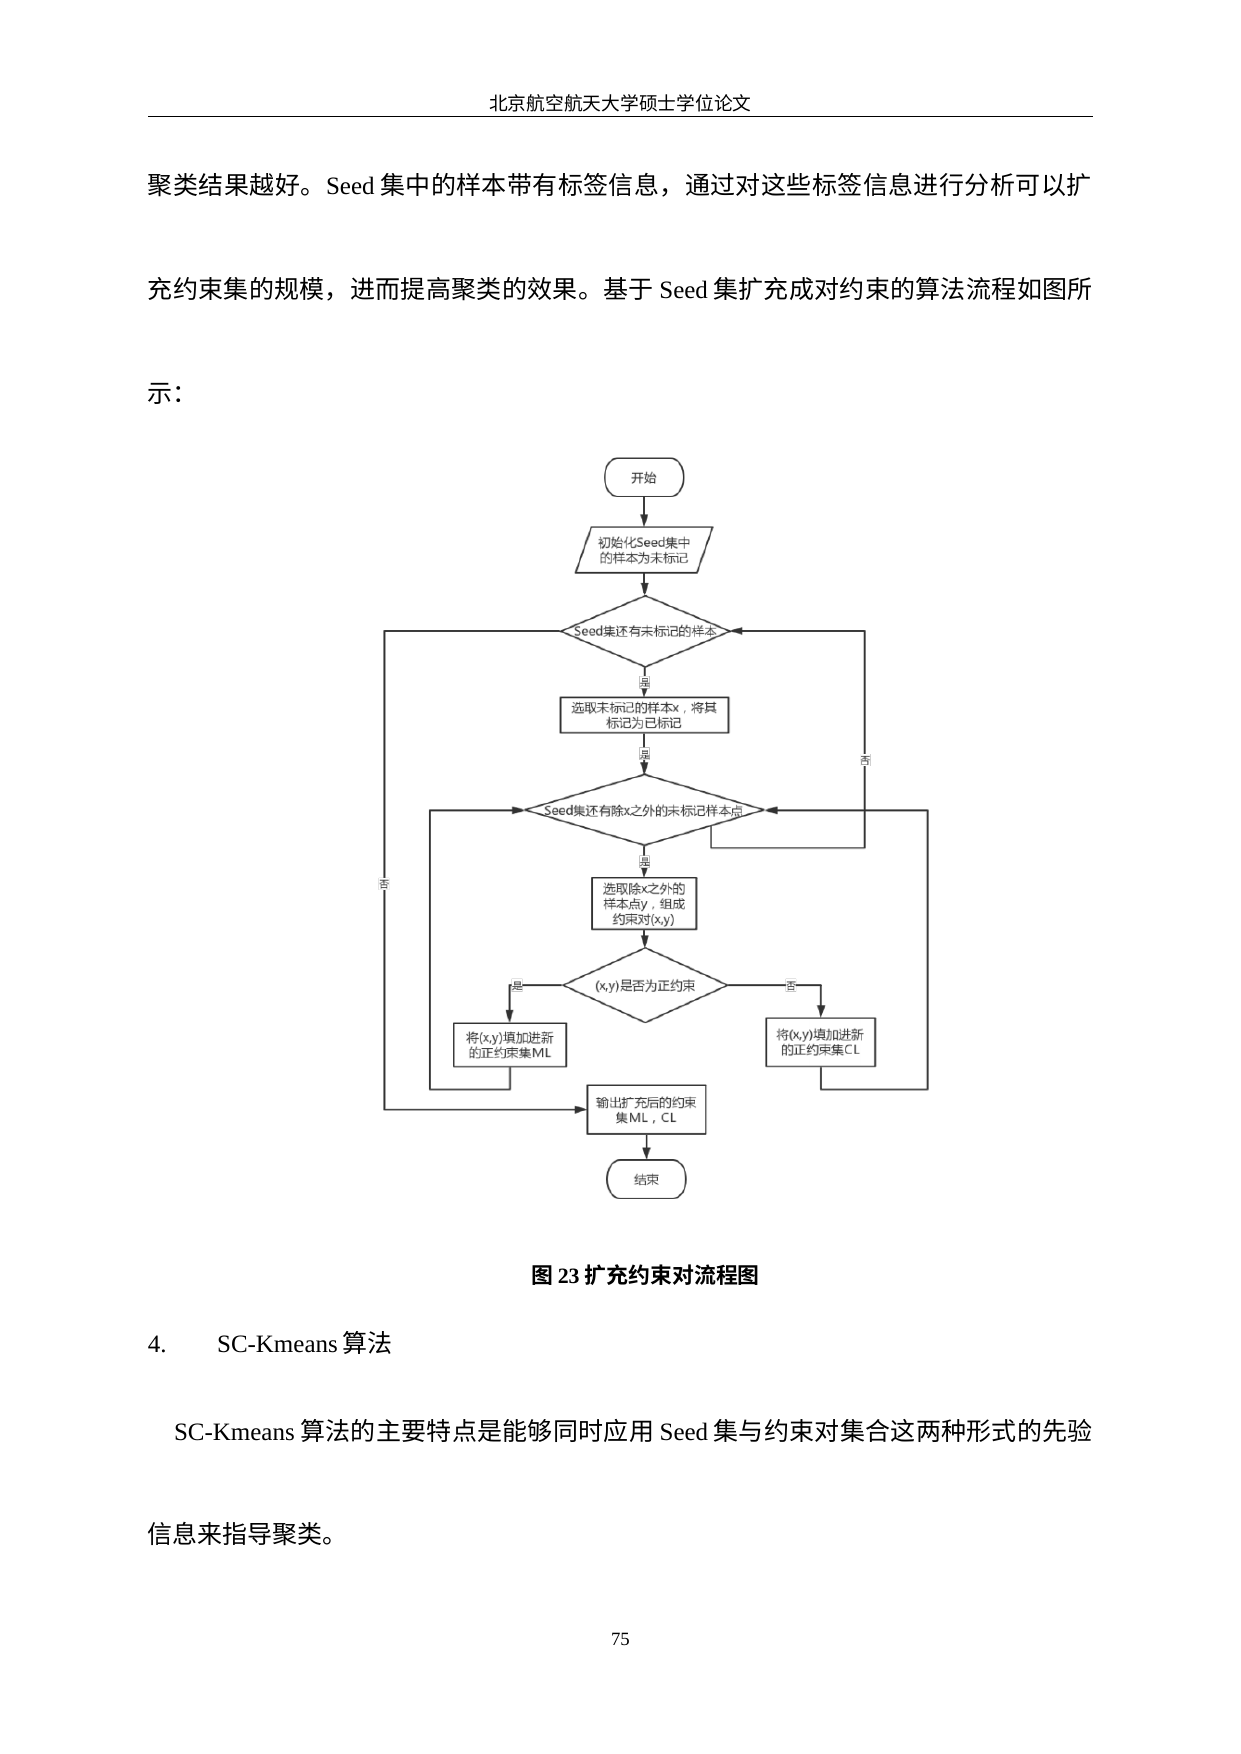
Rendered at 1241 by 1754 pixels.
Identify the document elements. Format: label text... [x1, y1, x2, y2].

list 图 23 扩充约束对流程图 [148, 1256, 1093, 1291]
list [148, 148, 1093, 426]
list SC-Kmeans算法的主要特点是能够同时应用Seed集与约束对集合这两种形式的先验信息来指导聚类。 [148, 1394, 1093, 1568]
list SC-Kmeans算法 [148, 1307, 1093, 1376]
picture [324, 444, 966, 1220]
